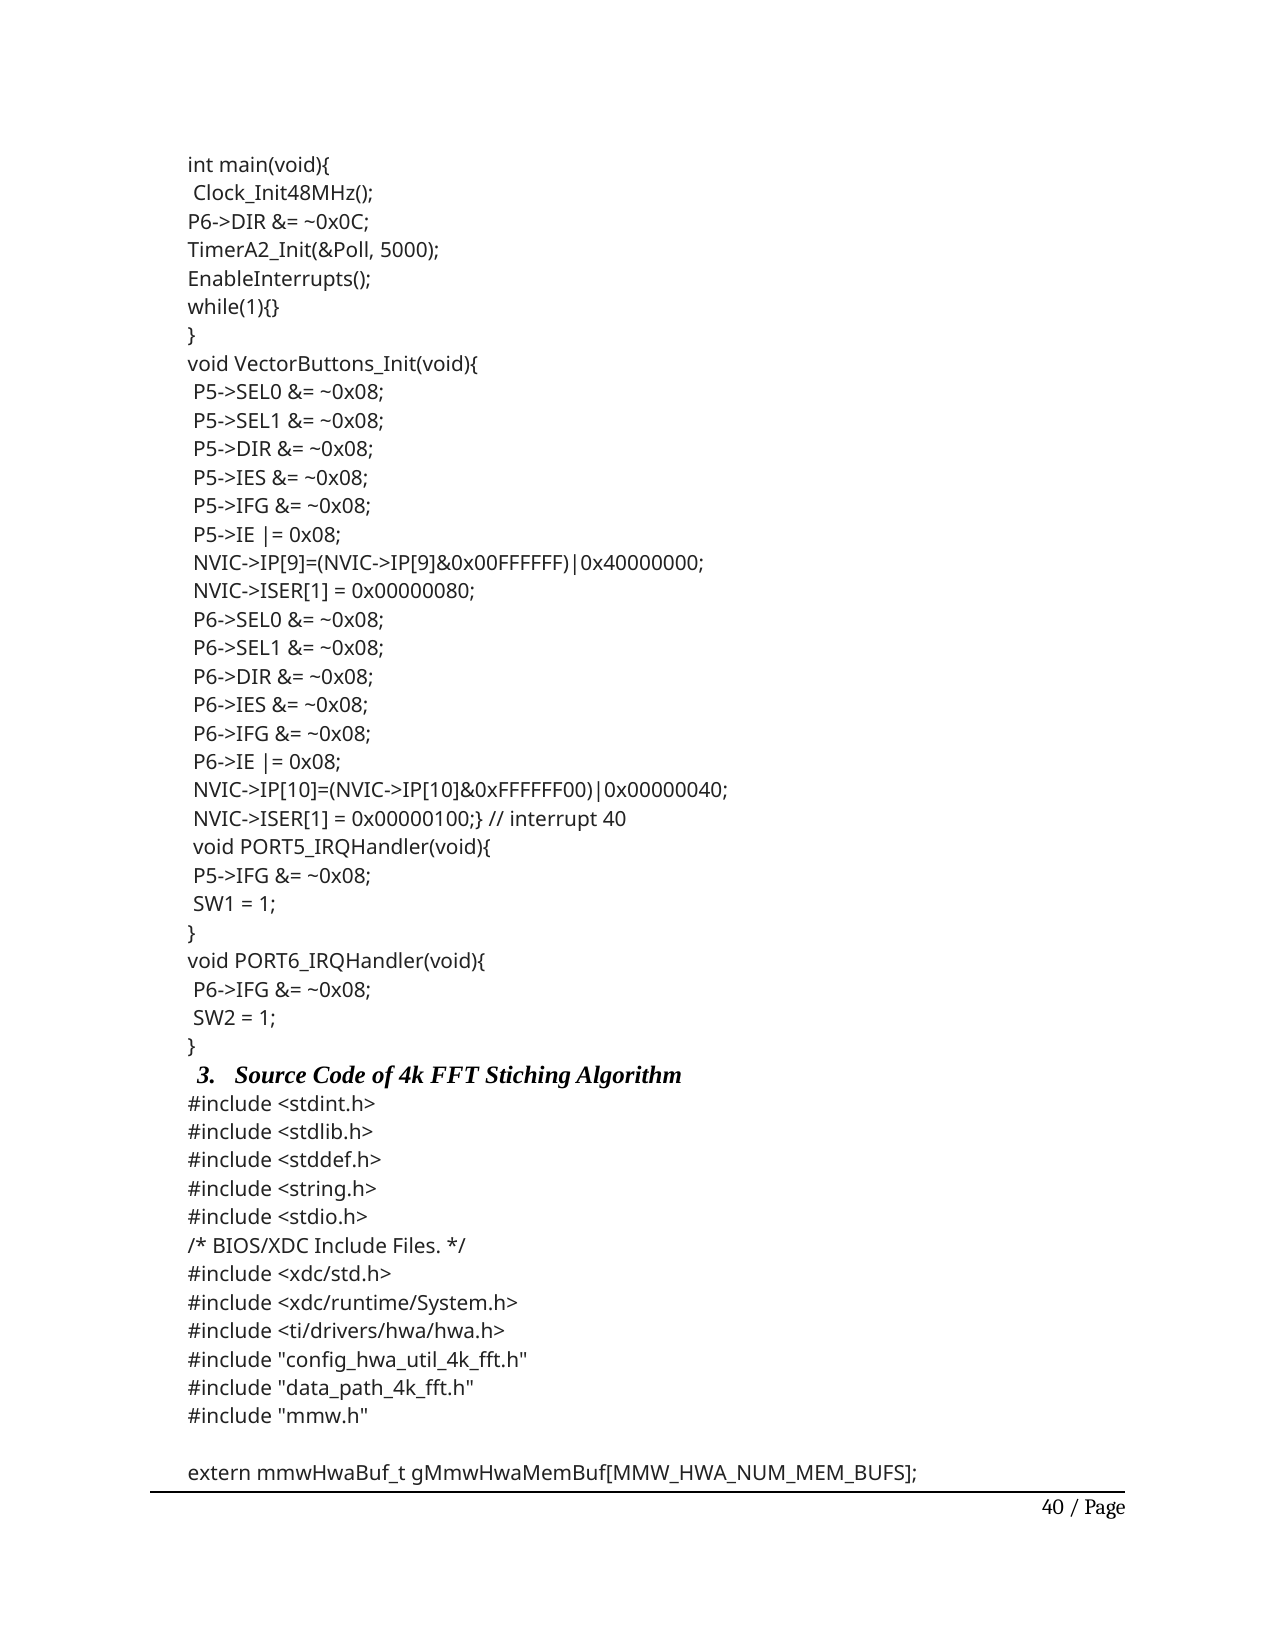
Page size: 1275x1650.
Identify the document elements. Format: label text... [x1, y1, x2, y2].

text #include "data_path_4k_fft.h" [150, 1373, 1125, 1402]
text NVIC->IP[9]=(NVIC->IP[9]&0x00FFFFFF)|0x40000000; [150, 548, 1125, 577]
text NVIC->IP[10]=(NVIC->IP[10]&0xFFFFFF00)|0x00000040; [150, 776, 1125, 804]
text #include <xdc/std.h> [150, 1259, 1125, 1288]
text NVIC->ISER[1] = 0x00000100;} // interrupt 40 [150, 804, 1125, 832]
text P6->IE |= 0x08; [150, 747, 1125, 776]
text SW2 = 1; [150, 1003, 1125, 1032]
text } [150, 1032, 1125, 1060]
text #include "mmw.h" [150, 1402, 1125, 1430]
text P6->IFG &= ~0x08; [150, 975, 1125, 1003]
text TimerA2_Init(&Poll, 5000); [150, 235, 1125, 264]
text /* BIOS/XDC Include Files. */ [150, 1231, 1125, 1259]
text P5->DIR &= ~0x08; [150, 434, 1125, 463]
text while(1){} [150, 292, 1125, 321]
text void VectorButtons_Init(void){ [150, 349, 1125, 377]
text #include "config_hwa_util_4k_fft.h" [150, 1345, 1125, 1373]
text } [150, 918, 1125, 946]
text P5->IFG &= ~0x08; [150, 491, 1125, 520]
text #include <stdio.h> [150, 1202, 1125, 1231]
text EnableInterrupts(); [150, 264, 1125, 292]
text #include <string.h> [150, 1174, 1125, 1202]
text P5->IE |= 0x08; [150, 520, 1125, 548]
text #include <ti/drivers/hwa/hwa.h> [150, 1316, 1125, 1345]
text P6->SEL1 &= ~0x08; [150, 633, 1125, 662]
text P5->SEL0 &= ~0x08; [150, 377, 1125, 406]
text P5->IES &= ~0x08; [150, 463, 1125, 491]
text P5->SEL1 &= ~0x08; [150, 406, 1125, 434]
text P6->IFG &= ~0x08; [150, 719, 1125, 747]
text P5->IFG &= ~0x08; [150, 861, 1125, 889]
text Clock_Init48MHz(); [150, 178, 1125, 207]
text P6->SEL0 &= ~0x08; [150, 605, 1125, 633]
text } [150, 321, 1125, 349]
text #include <stdlib.h> [150, 1117, 1125, 1146]
text P6->DIR &= ~0x08; [150, 662, 1125, 690]
text P6->IES &= ~0x08; [150, 690, 1125, 719]
text #include <xdc/runtime/System.h> [150, 1288, 1125, 1316]
text extern mmwHwaBuf_t gMmwHwaMemBuf[MMW_HWA_NUM_MEM_BUFS]; [150, 1458, 1125, 1487]
text SW1 = 1; [150, 889, 1125, 918]
text #include <stddef.h> [150, 1146, 1125, 1174]
text int main(void){ [150, 150, 1125, 178]
text #include <stdint.h> [150, 1089, 1125, 1117]
text void PORT6_IRQHandler(void){ [150, 946, 1125, 975]
text NVIC->ISER[1] = 0x00000080; [150, 577, 1125, 605]
list Source Code of 4k FFT Stiching Algorithm [197, 1060, 1125, 1089]
text void PORT5_IRQHandler(void){ [150, 832, 1125, 861]
text P6->DIR &= ~0x0C; [150, 207, 1125, 235]
